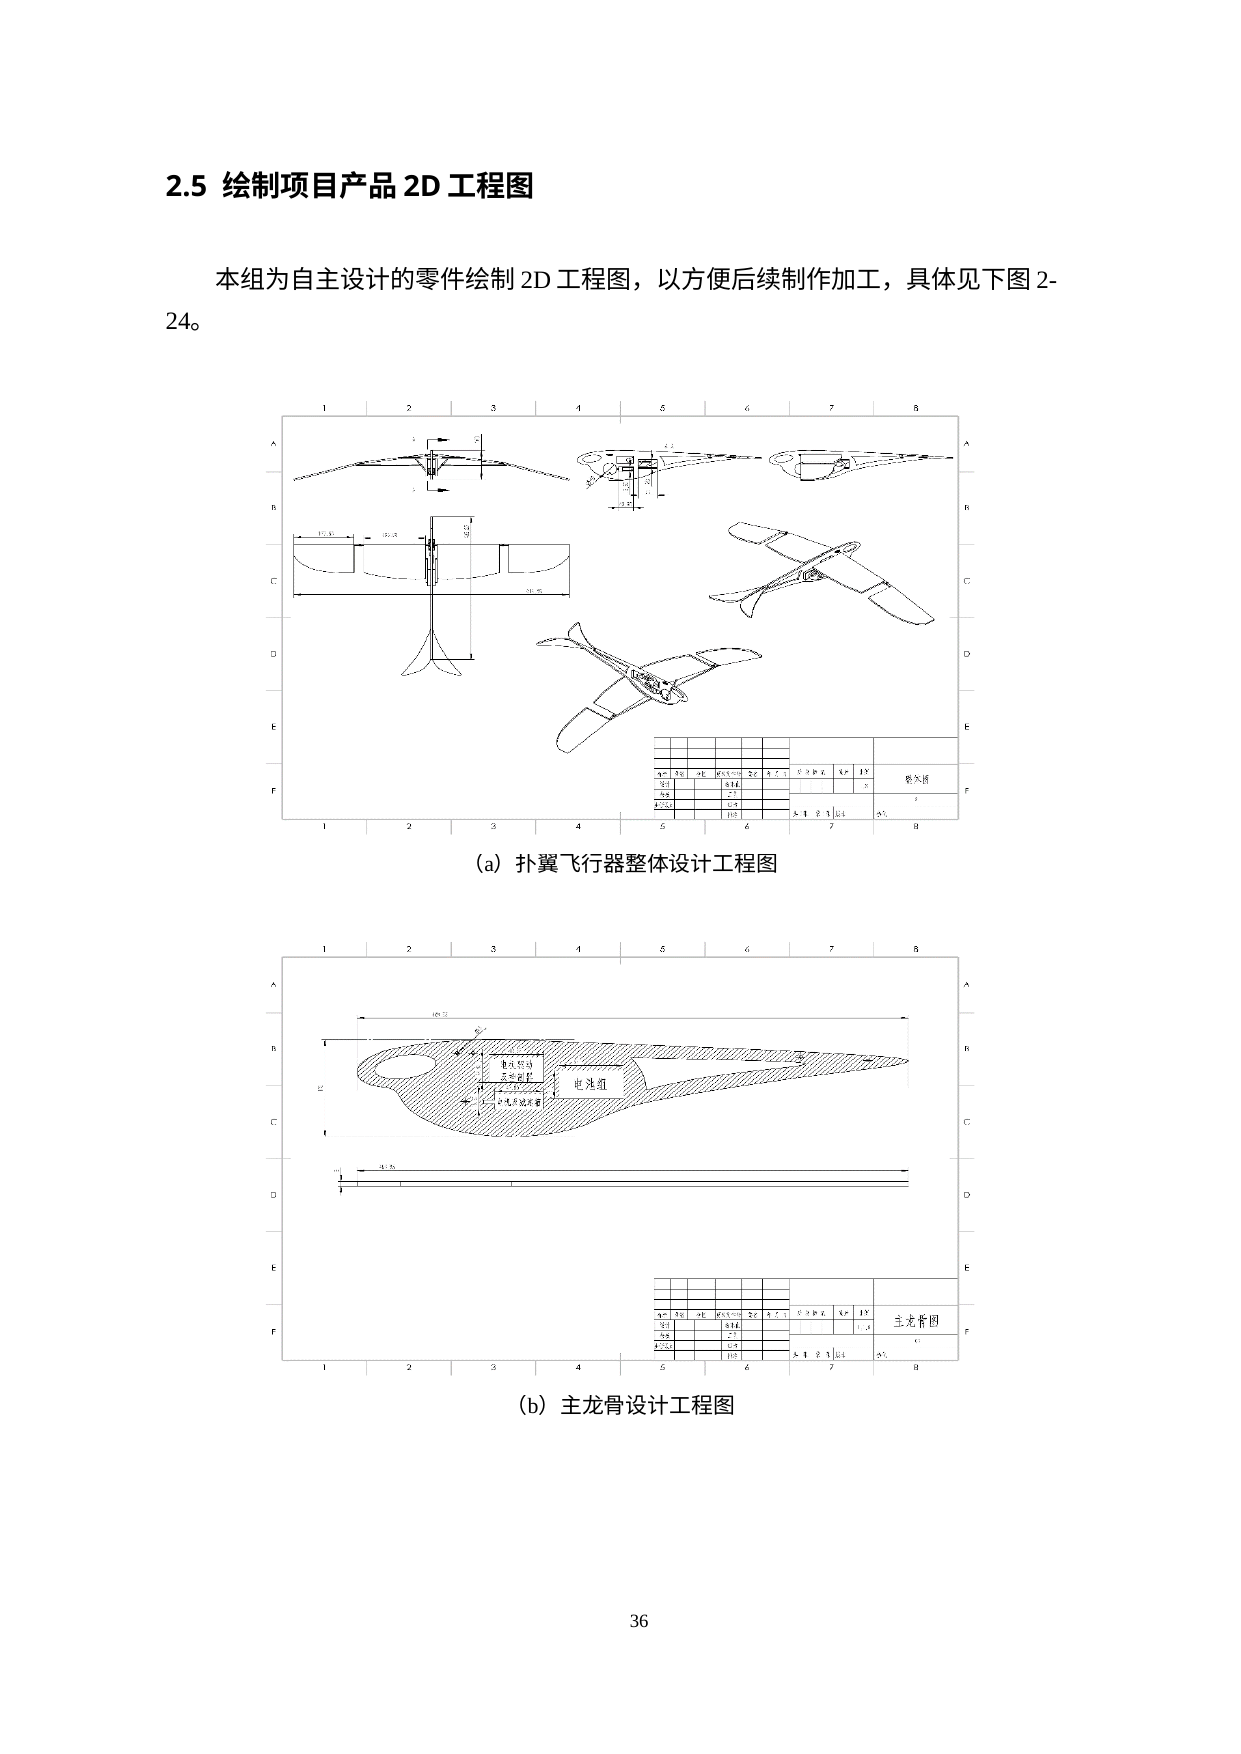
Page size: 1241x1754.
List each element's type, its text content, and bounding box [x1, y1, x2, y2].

picture [265, 922, 975, 1395]
text （a）扑翼飞行器整体设计工程图 [165, 838, 1075, 880]
text （b）主龙骨设计工程图 [165, 1380, 1075, 1421]
subtitle 2.5 绘制项目产品2D工程图 [165, 162, 1075, 205]
picture [265, 381, 975, 854]
text 本组为自主设计的零件绘制2D工程图，以方便后续制作加工，具体见下图2-24。 [165, 255, 1075, 338]
